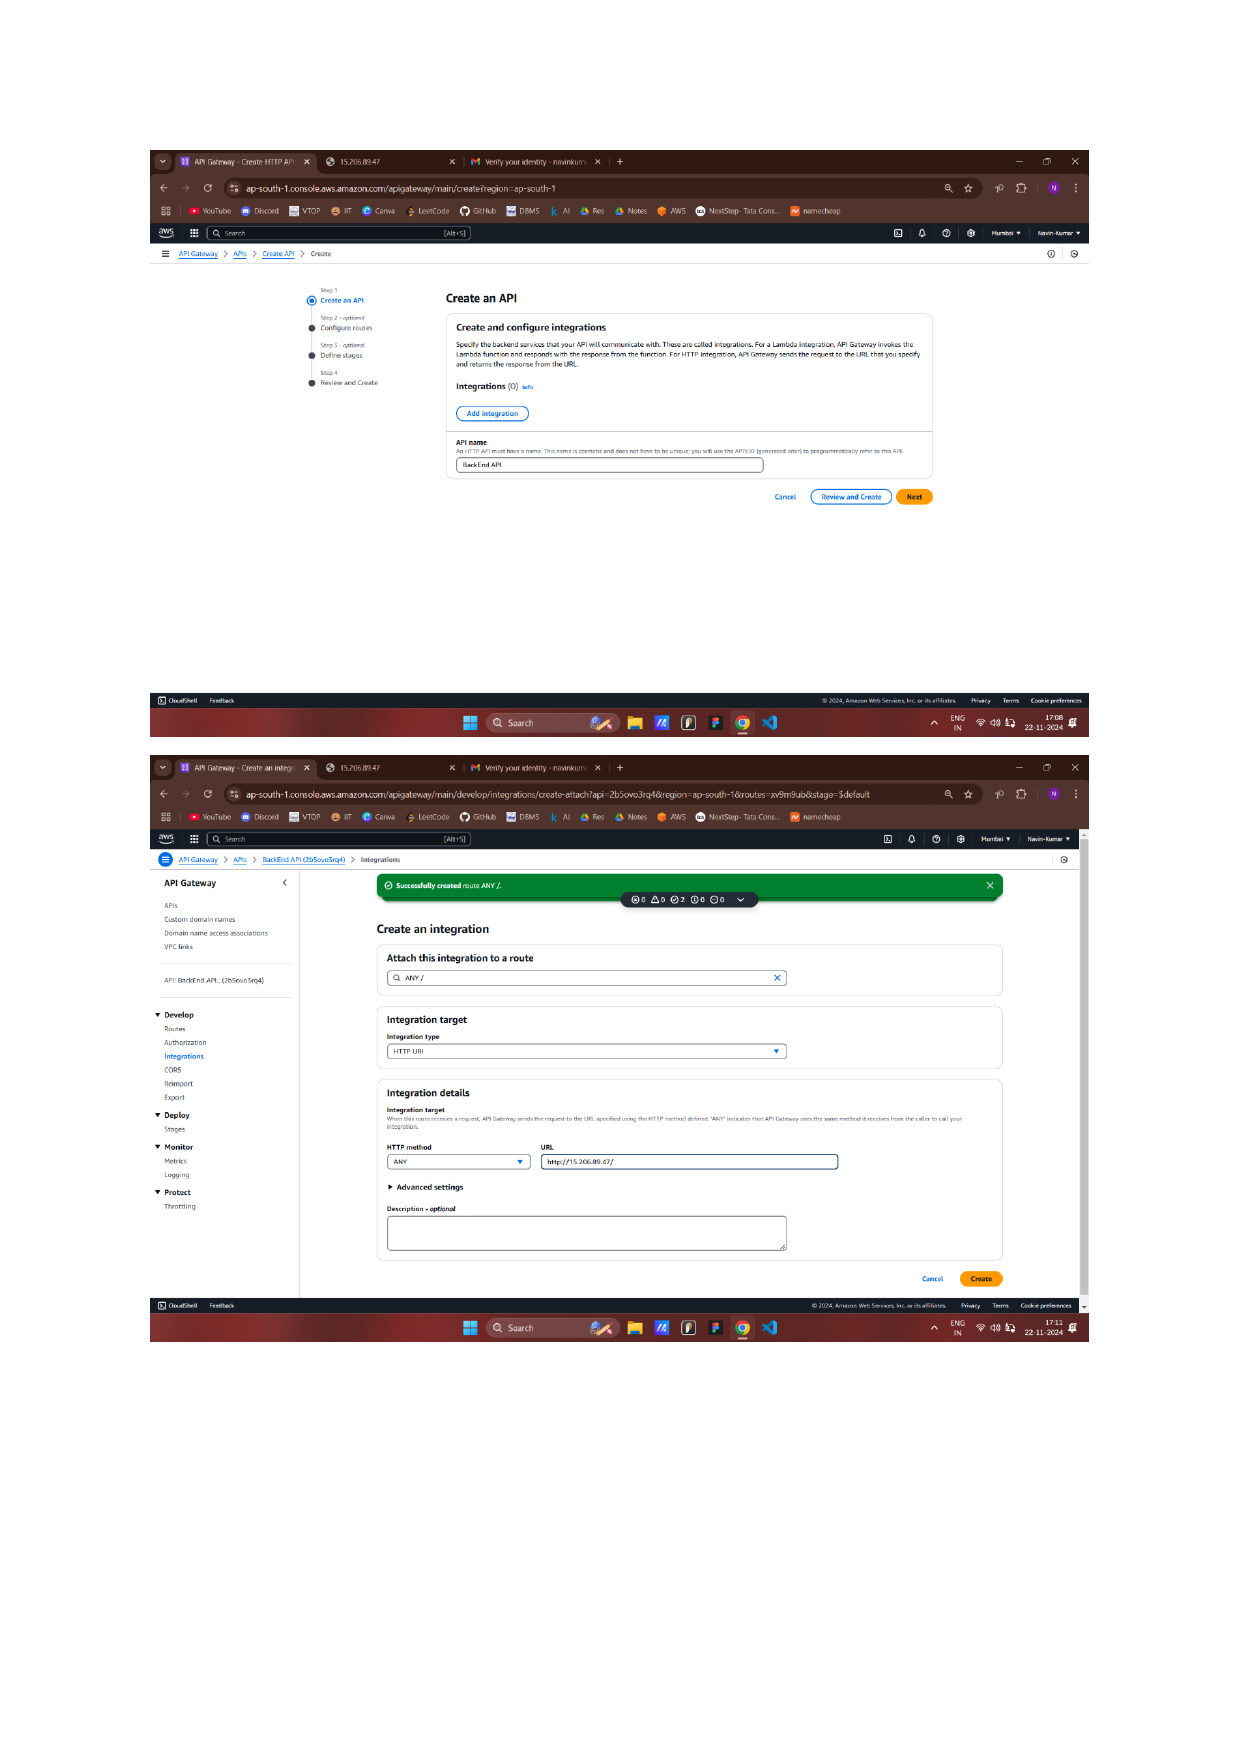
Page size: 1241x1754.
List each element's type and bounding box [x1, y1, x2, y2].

picture [150, 755, 1089, 1342]
picture [150, 150, 1089, 737]
